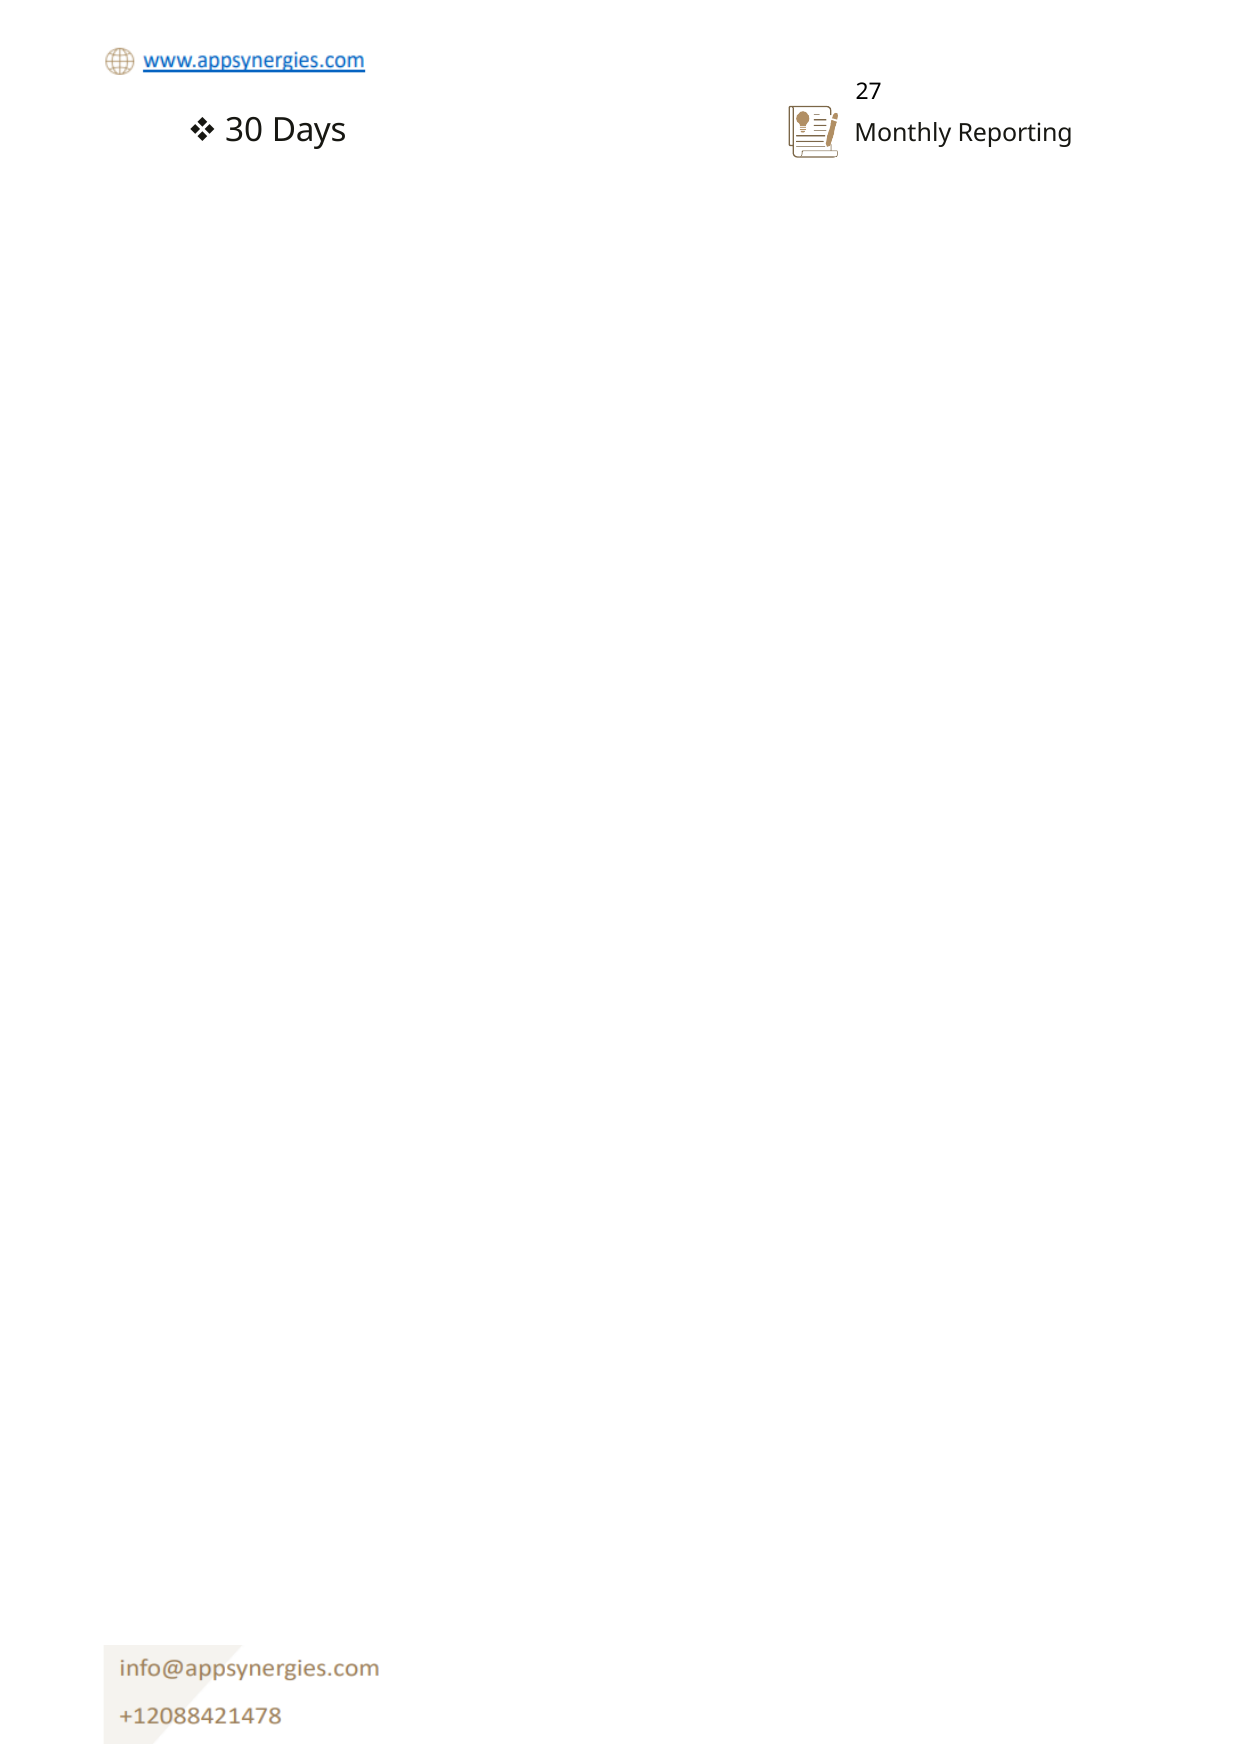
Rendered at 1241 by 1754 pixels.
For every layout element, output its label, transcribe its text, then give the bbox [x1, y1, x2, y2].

list 30 Days Monthly Reporting [187, 106, 1211, 152]
picture [798, 152, 838, 157]
picture [103, 1645, 380, 1744]
picture [103, 40, 369, 84]
